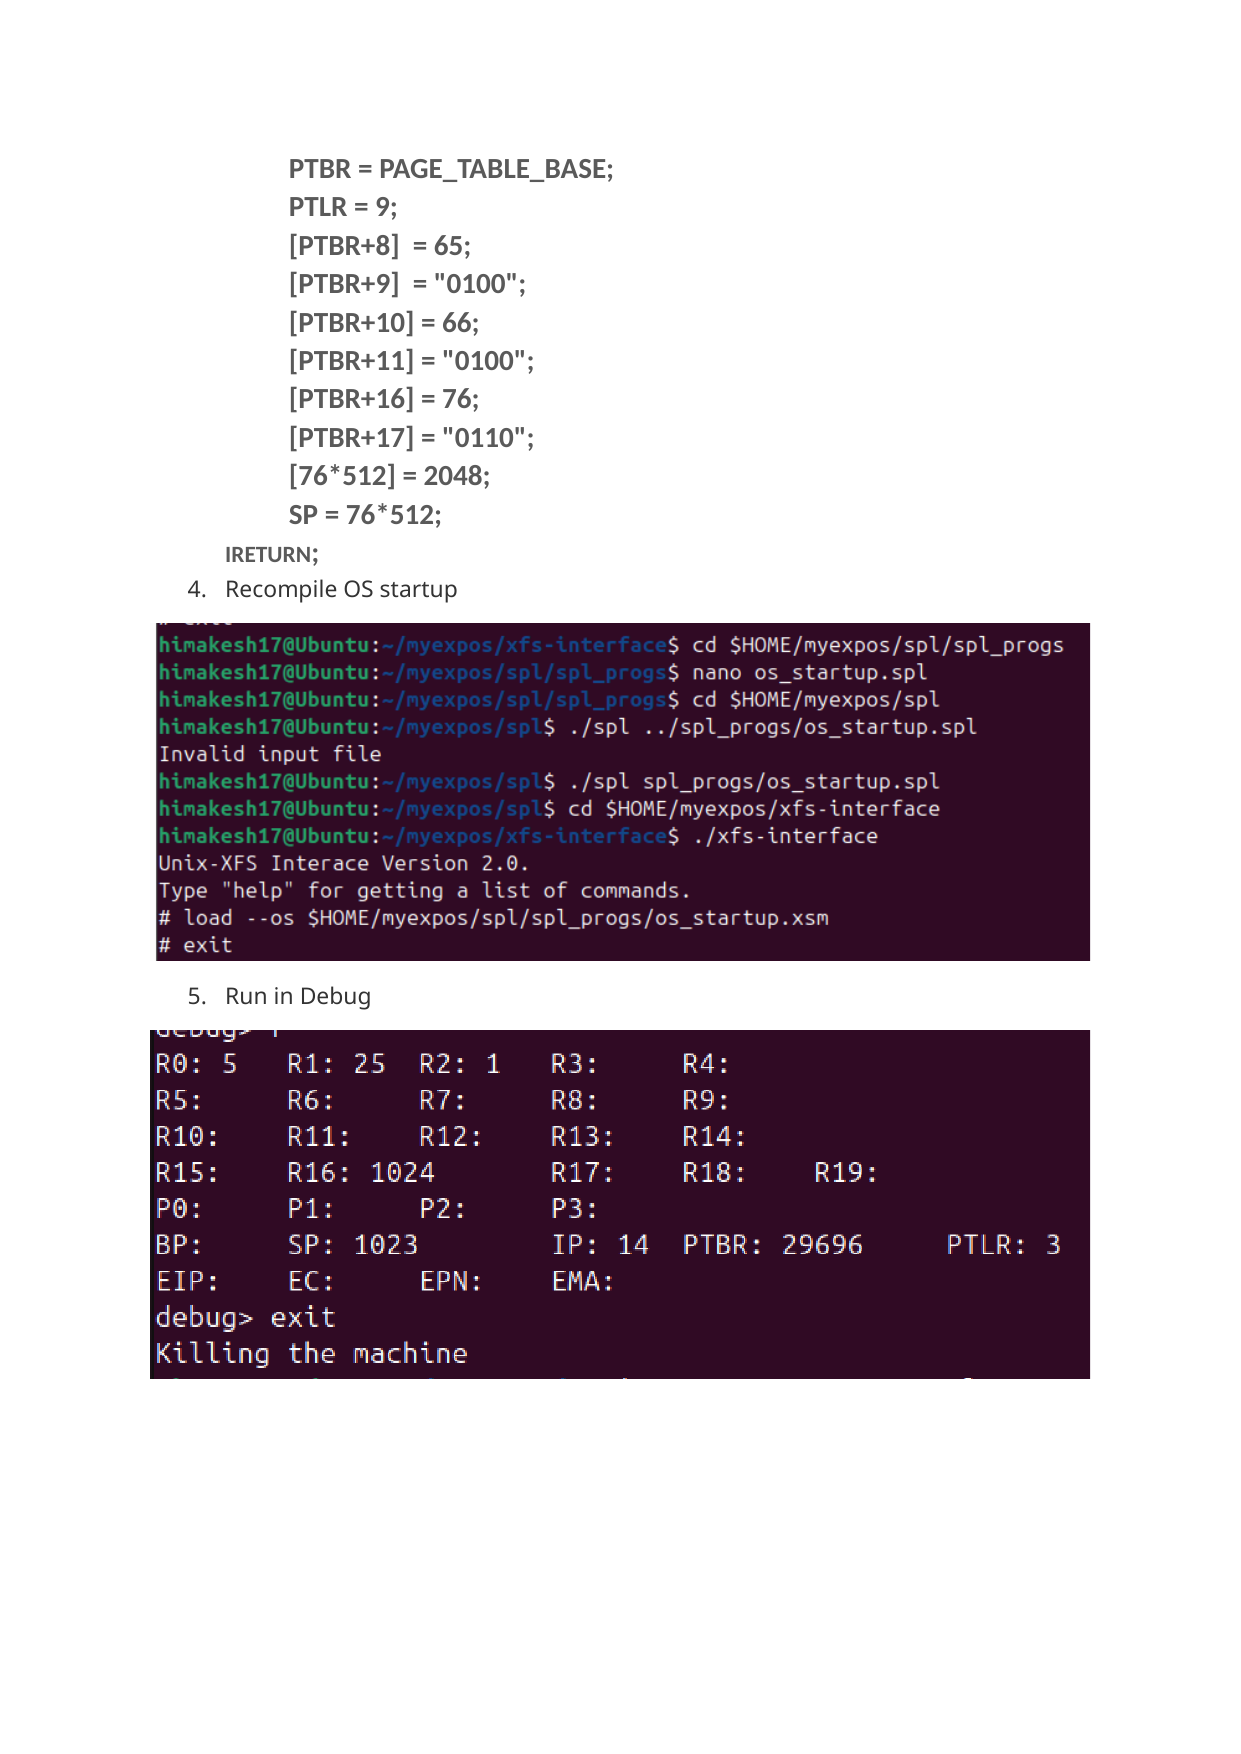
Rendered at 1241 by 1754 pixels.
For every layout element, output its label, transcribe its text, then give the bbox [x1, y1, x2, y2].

list [PTBR+11] = "0100"; [289, 342, 1090, 378]
list [PTBR+9] = "0100"; [289, 265, 1090, 301]
list [PTBR+10] = 66; [289, 304, 1090, 339]
list SP = 76*512; [289, 496, 1090, 532]
list PTBR = PAGE_TABLE_BASE; [289, 150, 1090, 186]
picture [150, 623, 1091, 961]
list [PTBR+16] = 76; [289, 381, 1090, 416]
list Run in Debug [187, 980, 1090, 1011]
list [76*512] = 2048; [289, 457, 1090, 493]
picture [150, 1030, 1091, 1379]
list [PTBR+17] = "0110"; [289, 419, 1090, 455]
list ireturn; [225, 534, 1090, 570]
list PTLR = 9; [289, 188, 1090, 224]
list Recompile OS startup [187, 573, 1090, 604]
list [PTBR+8] = 65; [289, 227, 1090, 262]
